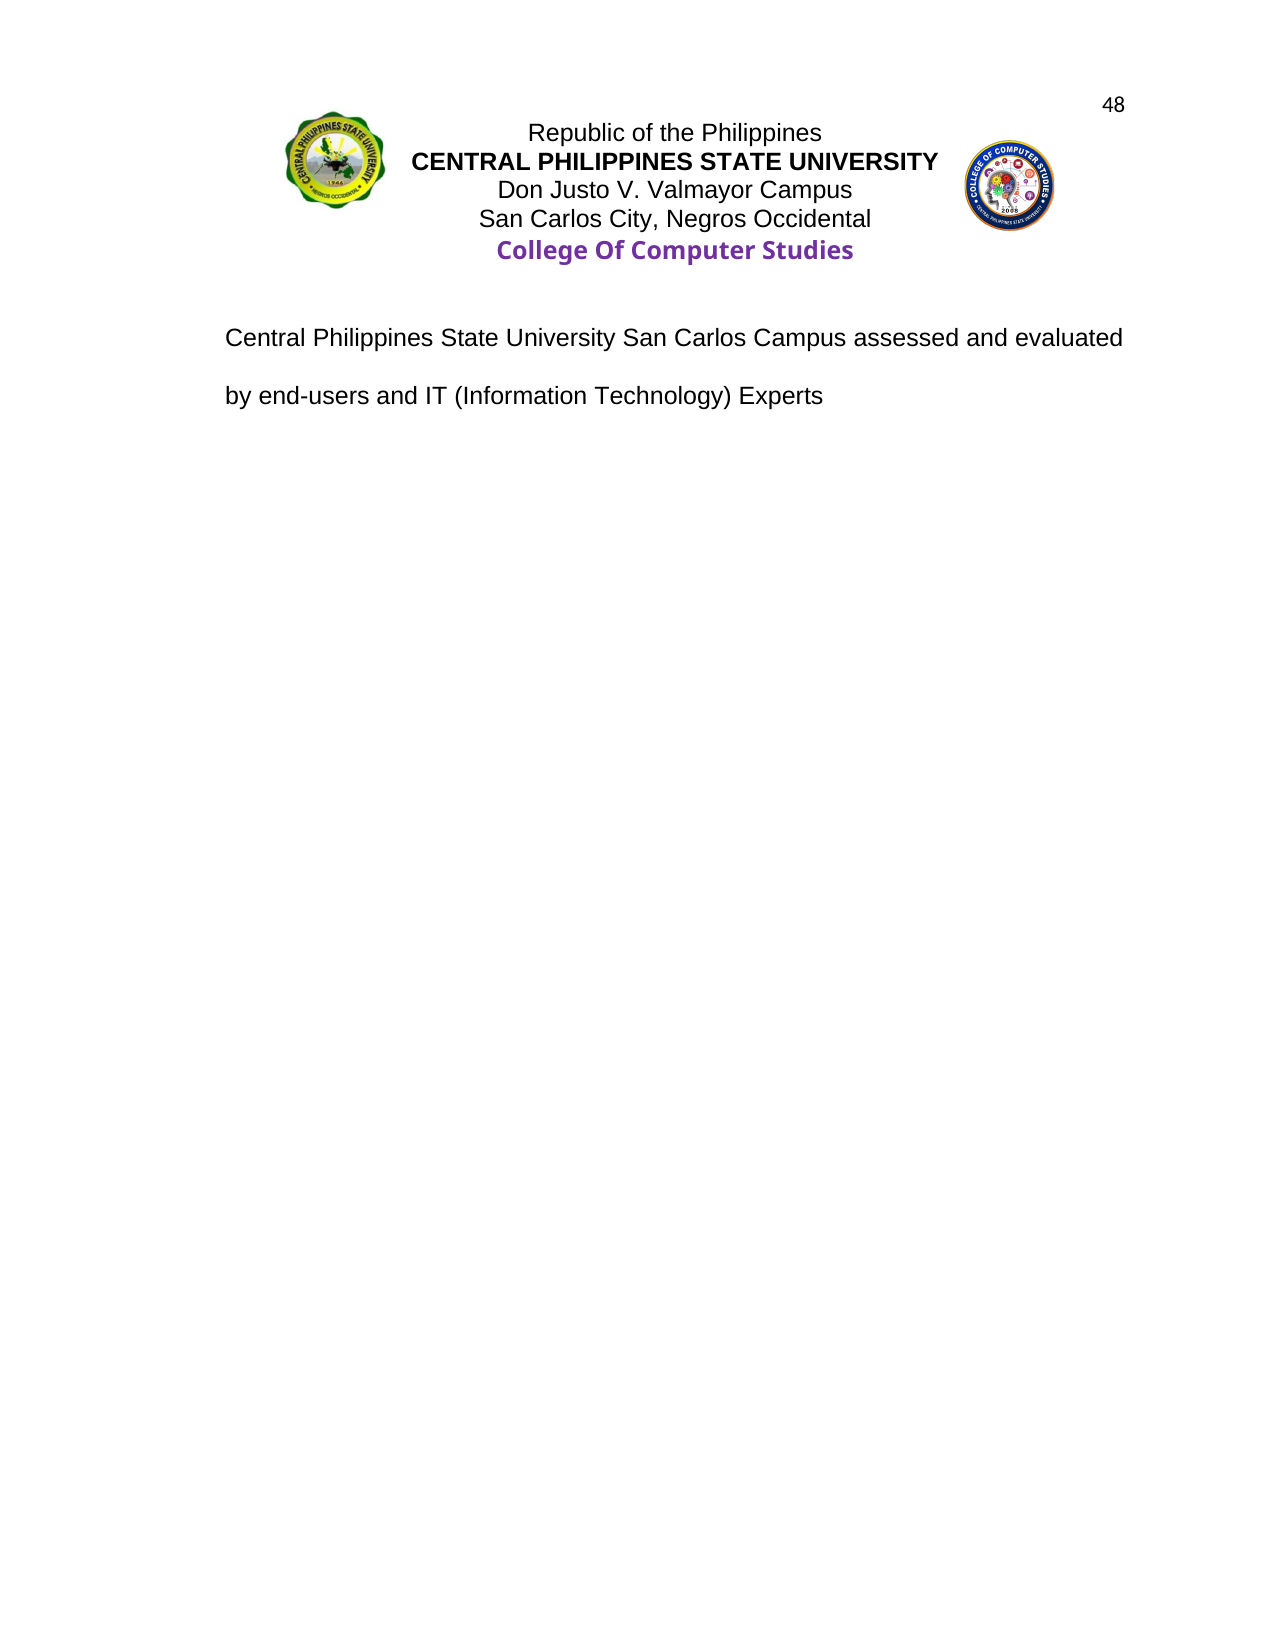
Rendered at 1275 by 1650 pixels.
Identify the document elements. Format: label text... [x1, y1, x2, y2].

picture [283, 108, 387, 214]
picture [964, 140, 1055, 231]
